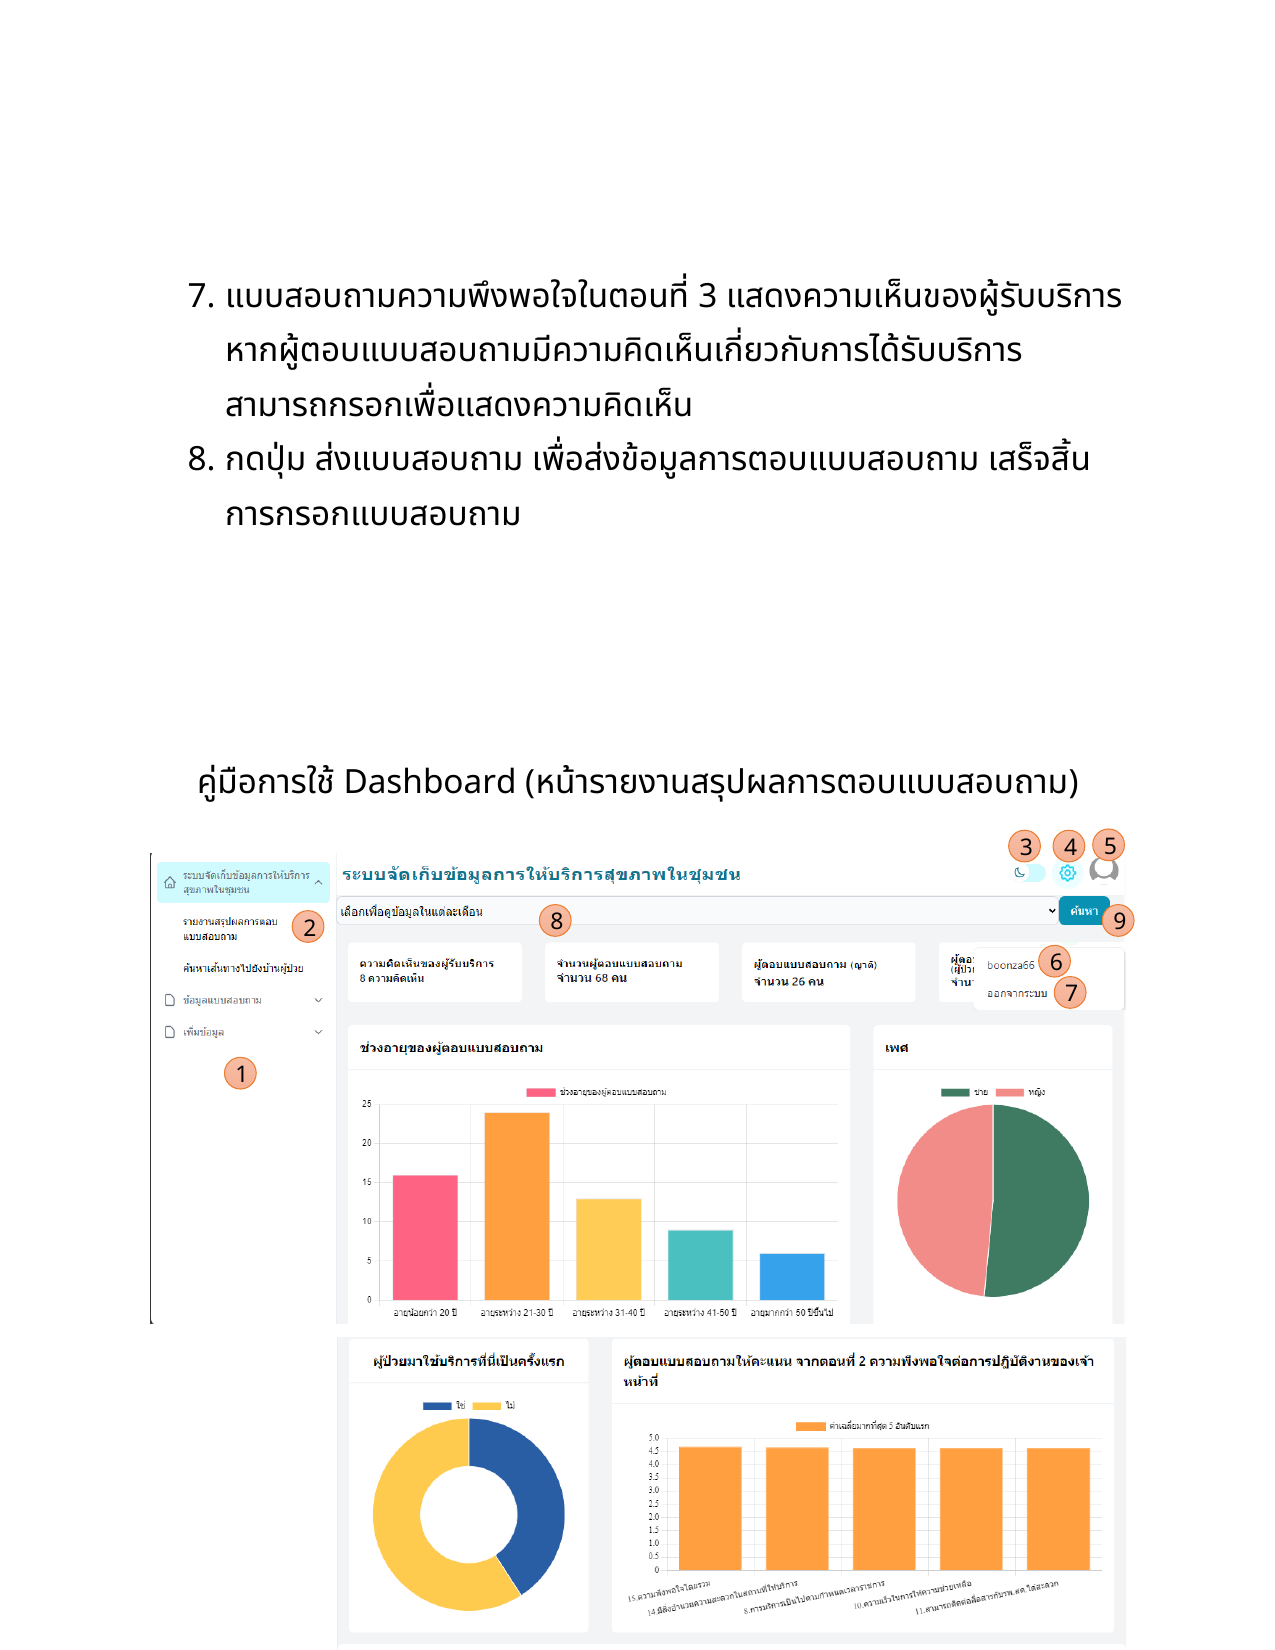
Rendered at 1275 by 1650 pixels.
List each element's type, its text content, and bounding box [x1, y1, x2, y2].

list แบบสอบถามความพึงพอใจในตอนที่ 3 แสดงความเห็นของผู้รับบริการ หากผู้ตอบแบบสอบถามมีความคิดเห็นเกี่ยวกับการได้รับบริการ สามารถกรอกเพื่อแสดงความคิดเห็น [187, 272, 1125, 431]
picture [153, 1337, 1127, 1650]
list กดปุ่ม ส่งแบบสอบถาม เพื่อส่งข้อมูลการตอบแบบสอบถาม เสร็จสิ้นการกรอกแบบสอบถาม [187, 435, 1125, 540]
text คู่มือการใช้ Dashboard (หน้ารายงานสรุปผลการตอบแบบสอบถาม) [150, 758, 1125, 808]
picture [150, 853, 1126, 1324]
